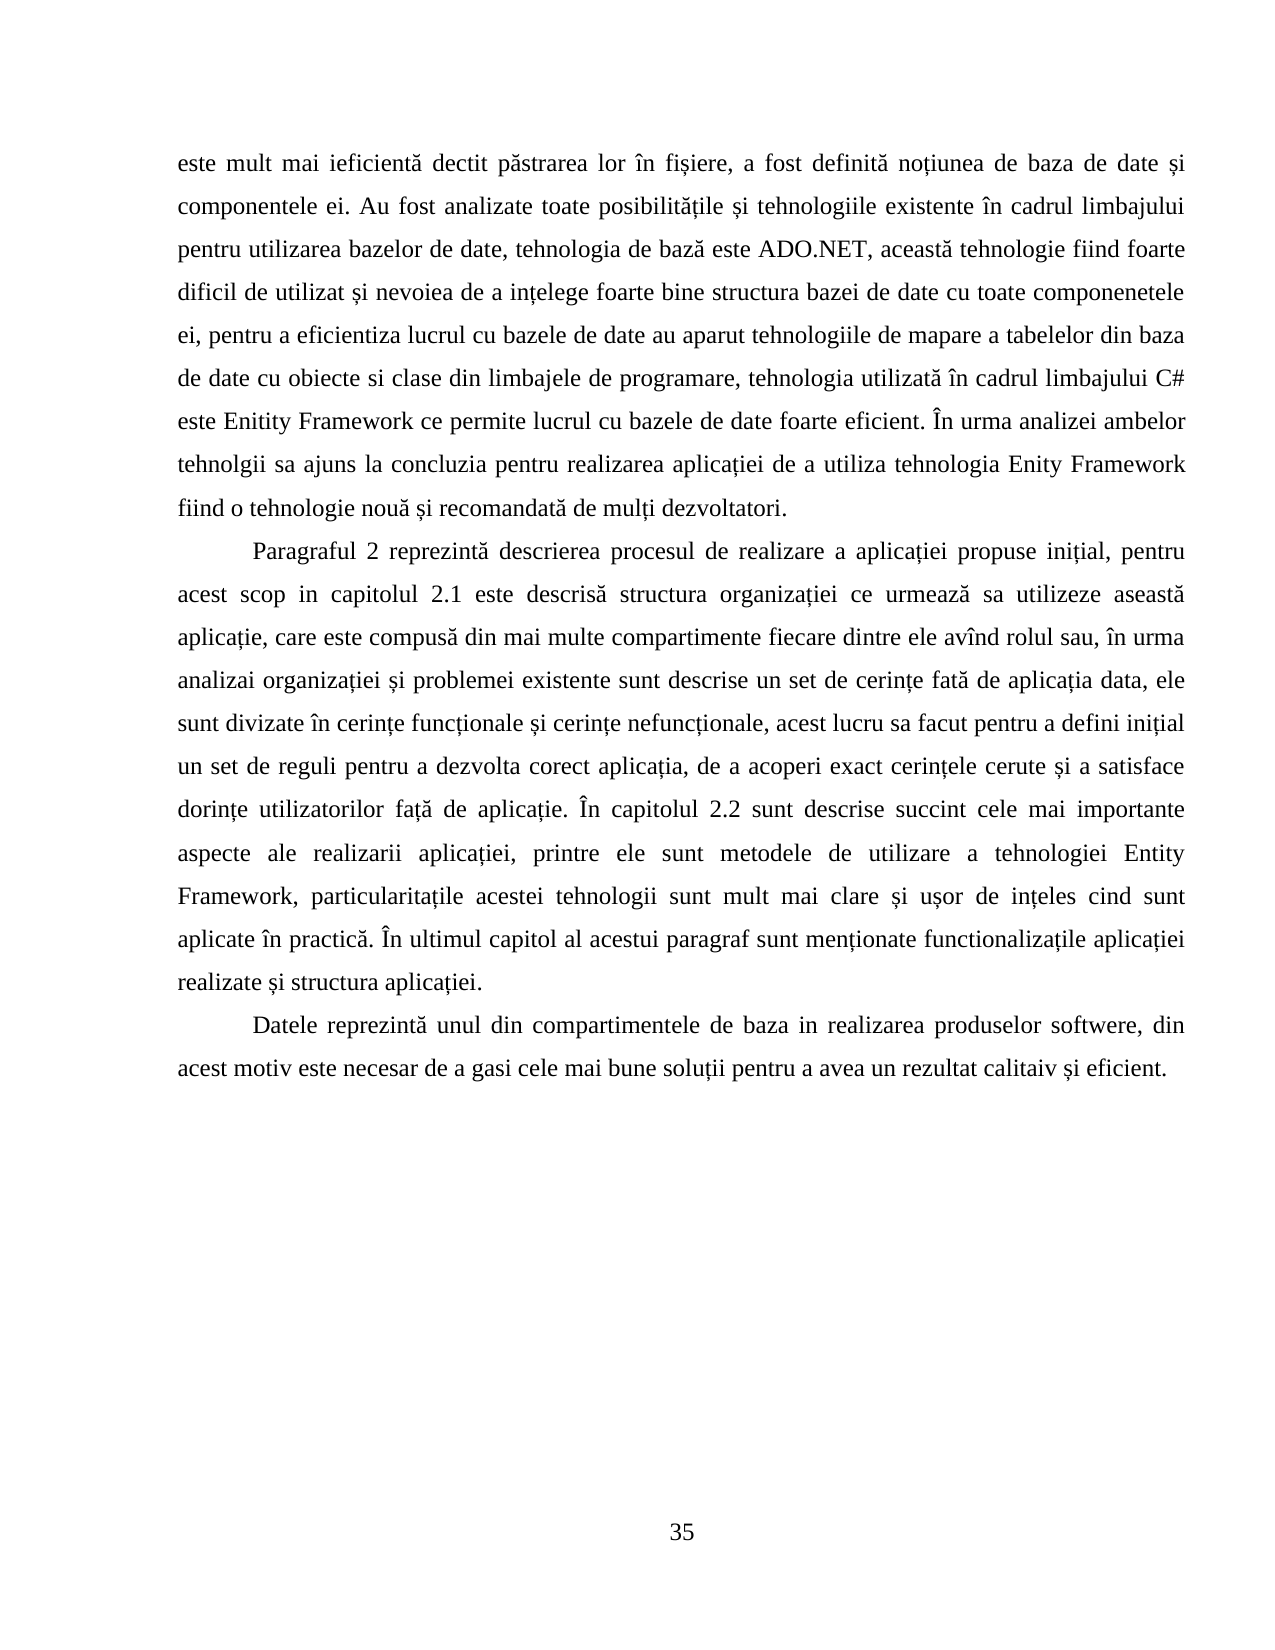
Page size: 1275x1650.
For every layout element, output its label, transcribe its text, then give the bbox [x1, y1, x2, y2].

text Paragraful 2 reprezintă descrierea procesul de realizare a aplicației propuse inițial, pentru acest scop in capitolul 2.1 este descrisă structura organizației ce urmează sa utilizeze aseastă aplicație, care este compusă din mai multe compartimente fiecare dintre ele avînd rolul sau, în urma analizai organizației și problemei existente sunt descrise un set de cerințe fată de aplicația data, ele sunt divizate în cerințe funcționale și cerințe nefuncționale, acest lucru sa facut pentru a defini inițial un set de reguli pentru a dezvolta corect aplicația, de a acoperi exact cerințele cerute și a satisface dorințe utilizatorilor față de aplicație. În capitolul 2.2 sunt descrise succint cele mai importante aspecte ale realizarii aplicației, printre ele sunt metodele de utilizare a tehnologiei Entity Framework, particularitațile acestei tehnologii sunt mult mai clare și ușor de ințeles cind sunt aplicate în practică. În ultimul capitol al acestui paragraf sunt menționate functionalizațile aplicației realizate și structura aplicației. [177, 536, 1186, 996]
text Datele reprezintă unul din compartimentele de baza in realizarea produselor softwere, din acest motiv este necesar de a gasi cele mai bune soluții pentru a avea un rezultat calitaiv și eficient. [177, 1010, 1186, 1082]
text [177, 148, 1186, 521]
